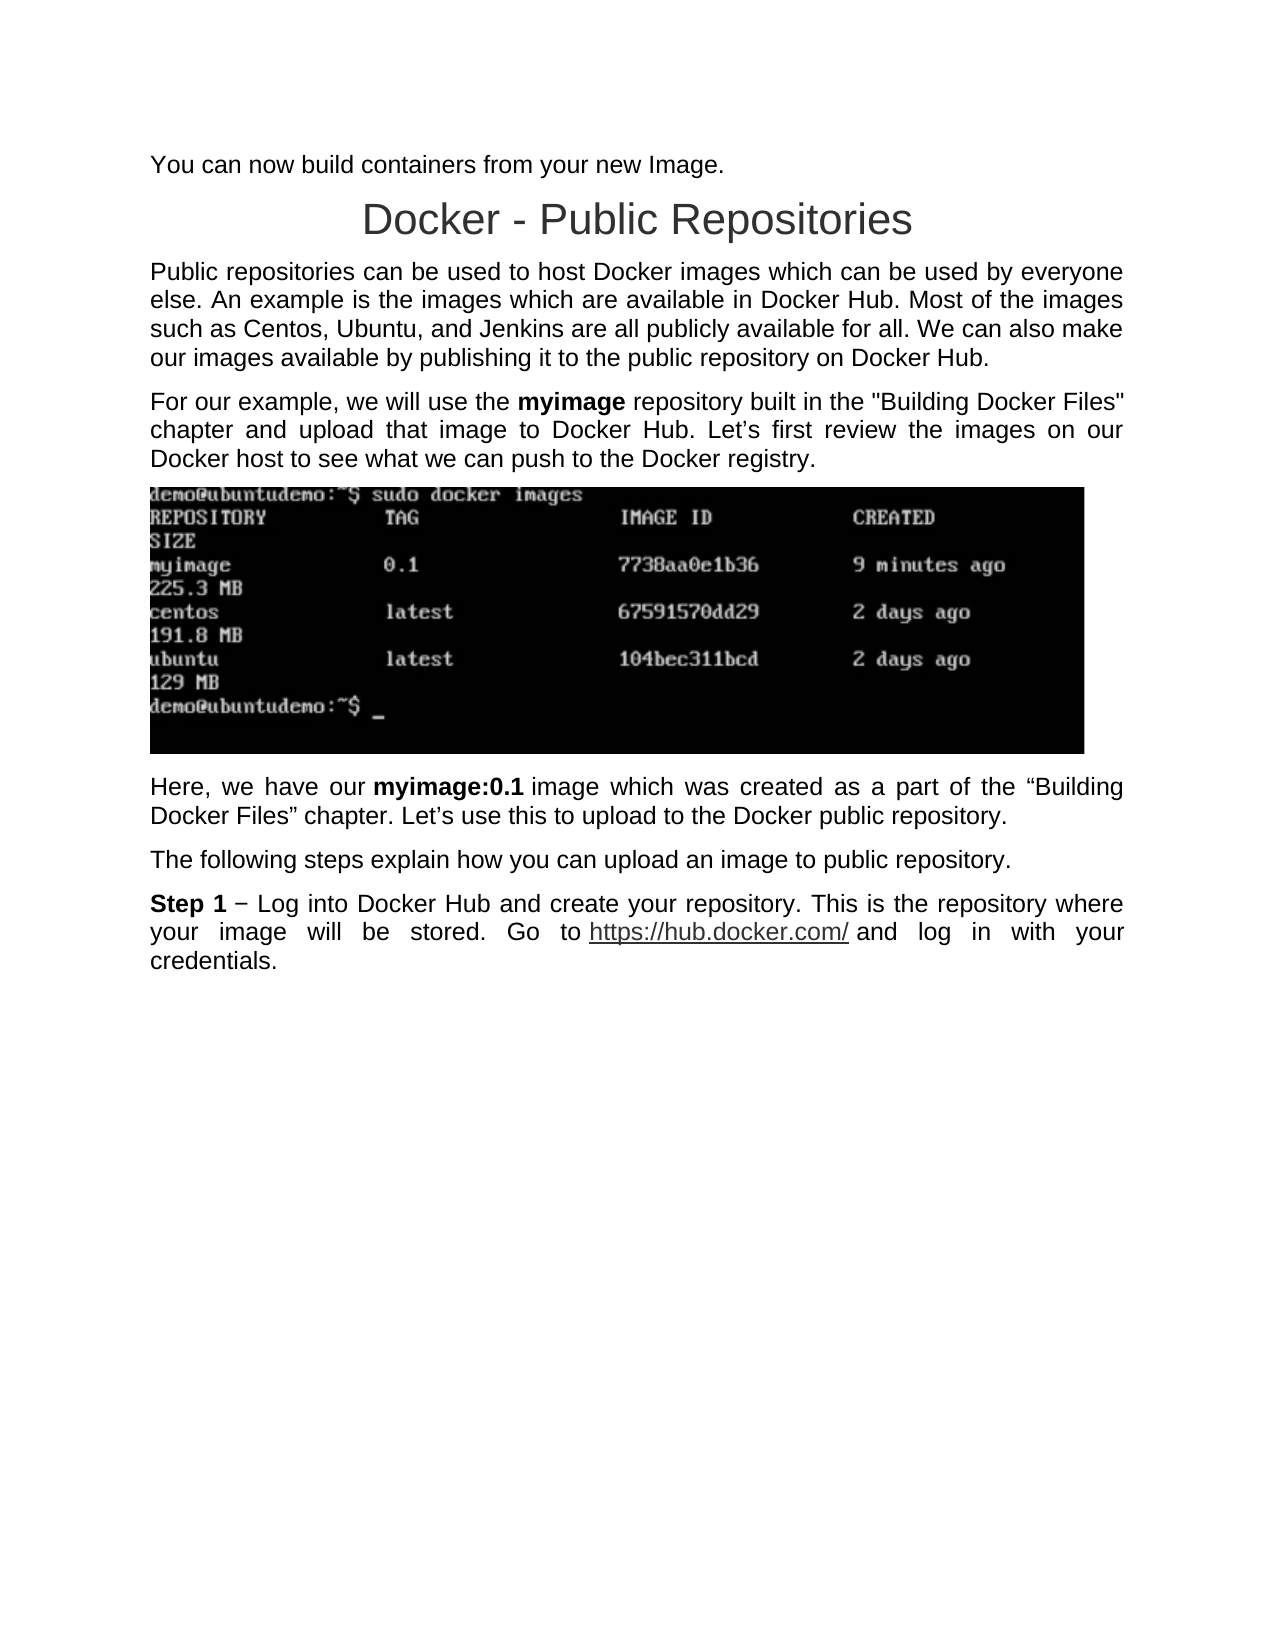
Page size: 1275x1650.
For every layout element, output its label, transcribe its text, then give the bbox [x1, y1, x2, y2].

text Here, we have our myimage:0.1 image which was created as a part of the “Building Docker Files” chapter. Let’s use this to upload to the Docker public repository. [150, 772, 1125, 830]
picture [150, 487, 1085, 754]
text For our example, we will use the myimage repository built in the "Building Docker Files" chapter and upload that image to Docker Hub. Let’s first review the images on our Docker host to see what we can push to the Docker registry. [150, 387, 1125, 473]
text Step 1 − Log into Docker Hub and create your repository. This is the repository where your image will be stored. Go to https://hub.docker.com/ and log in with your credentials. [150, 888, 1125, 975]
text You can now build containers from your new Image. [150, 150, 1125, 179]
subtitle Docker - Public Repositories [150, 194, 1125, 244]
text The following steps explain how you can upload an image to public repository. [150, 845, 1125, 873]
text Public repositories can be used to host Docker images which can be used by everyone else. An example is the images which are available in Docker Hub. Most of the images such as Centos, Ubuntu, and Jenkins are all publicly available for all. We can also make our images available by publishing it to the public repository on Docker Hub. [150, 257, 1125, 372]
